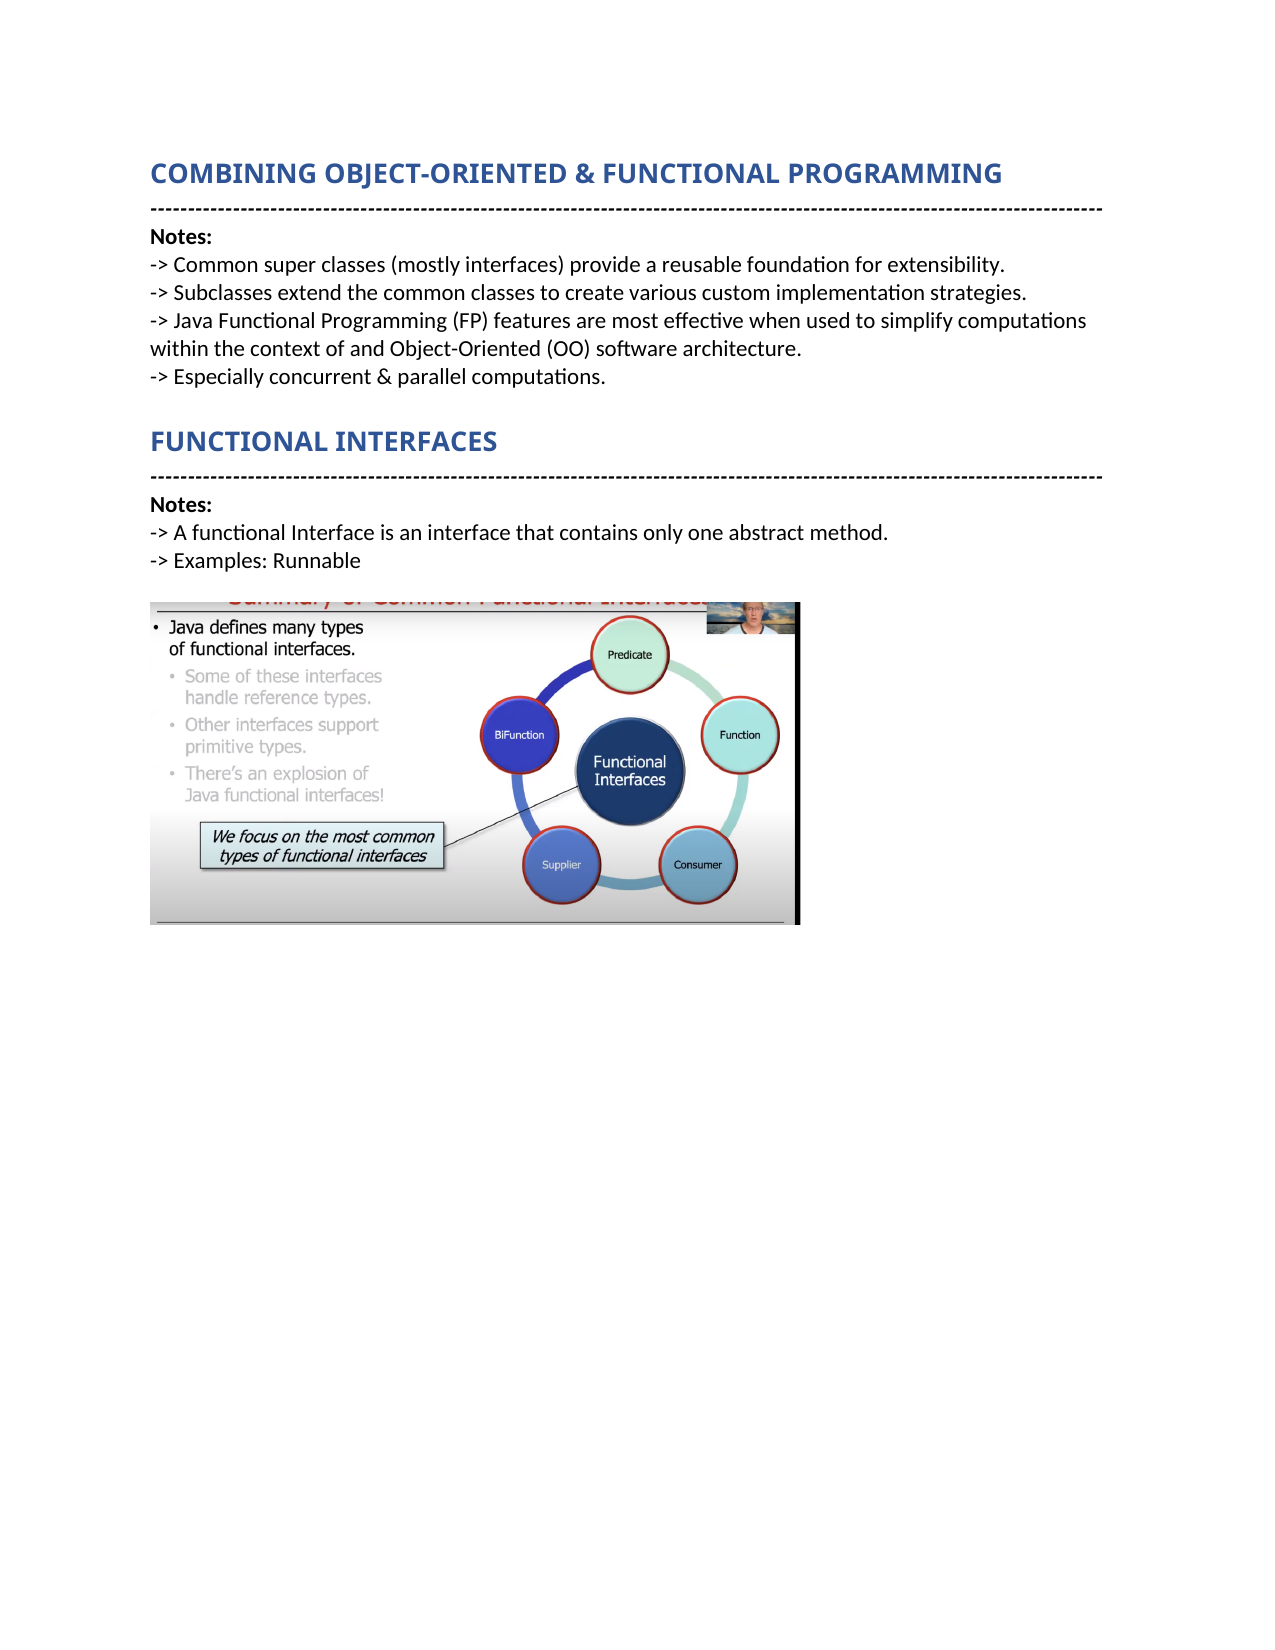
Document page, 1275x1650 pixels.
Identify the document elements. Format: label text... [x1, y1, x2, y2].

text -> Common super classes (mostly interfaces) provide a reusable foundation for extensibility. [150, 250, 1125, 278]
subtitle FUNCTIONAL INTERFACES [150, 422, 1125, 459]
text -> Examples: Runnable [150, 546, 1125, 574]
text -> Subclasses extend the common classes to create various custom implementation strategies. [150, 278, 1125, 306]
subtitle COMBINING OBJECT-ORIENTED & FUNCTIONAL PROGRAMMING [150, 154, 1125, 191]
text -> Java Functional Programming (FP) features are most effective when used to simplify computations within the context of and Object-Oriented (OO) software architecture. [150, 306, 1125, 362]
text -> Especially concurrent & parallel computations. [150, 362, 1125, 390]
text Notes: [150, 490, 1125, 518]
text -> A functional Interface is an interface that contains only one abstract method. [150, 518, 1125, 546]
text ------------------------------------------------------------------------------------------------------------------------------- [150, 194, 1125, 222]
text Notes: [150, 222, 1125, 250]
text ------------------------------------------------------------------------------------------------------------------------------- [150, 462, 1125, 490]
picture [150, 602, 801, 925]
